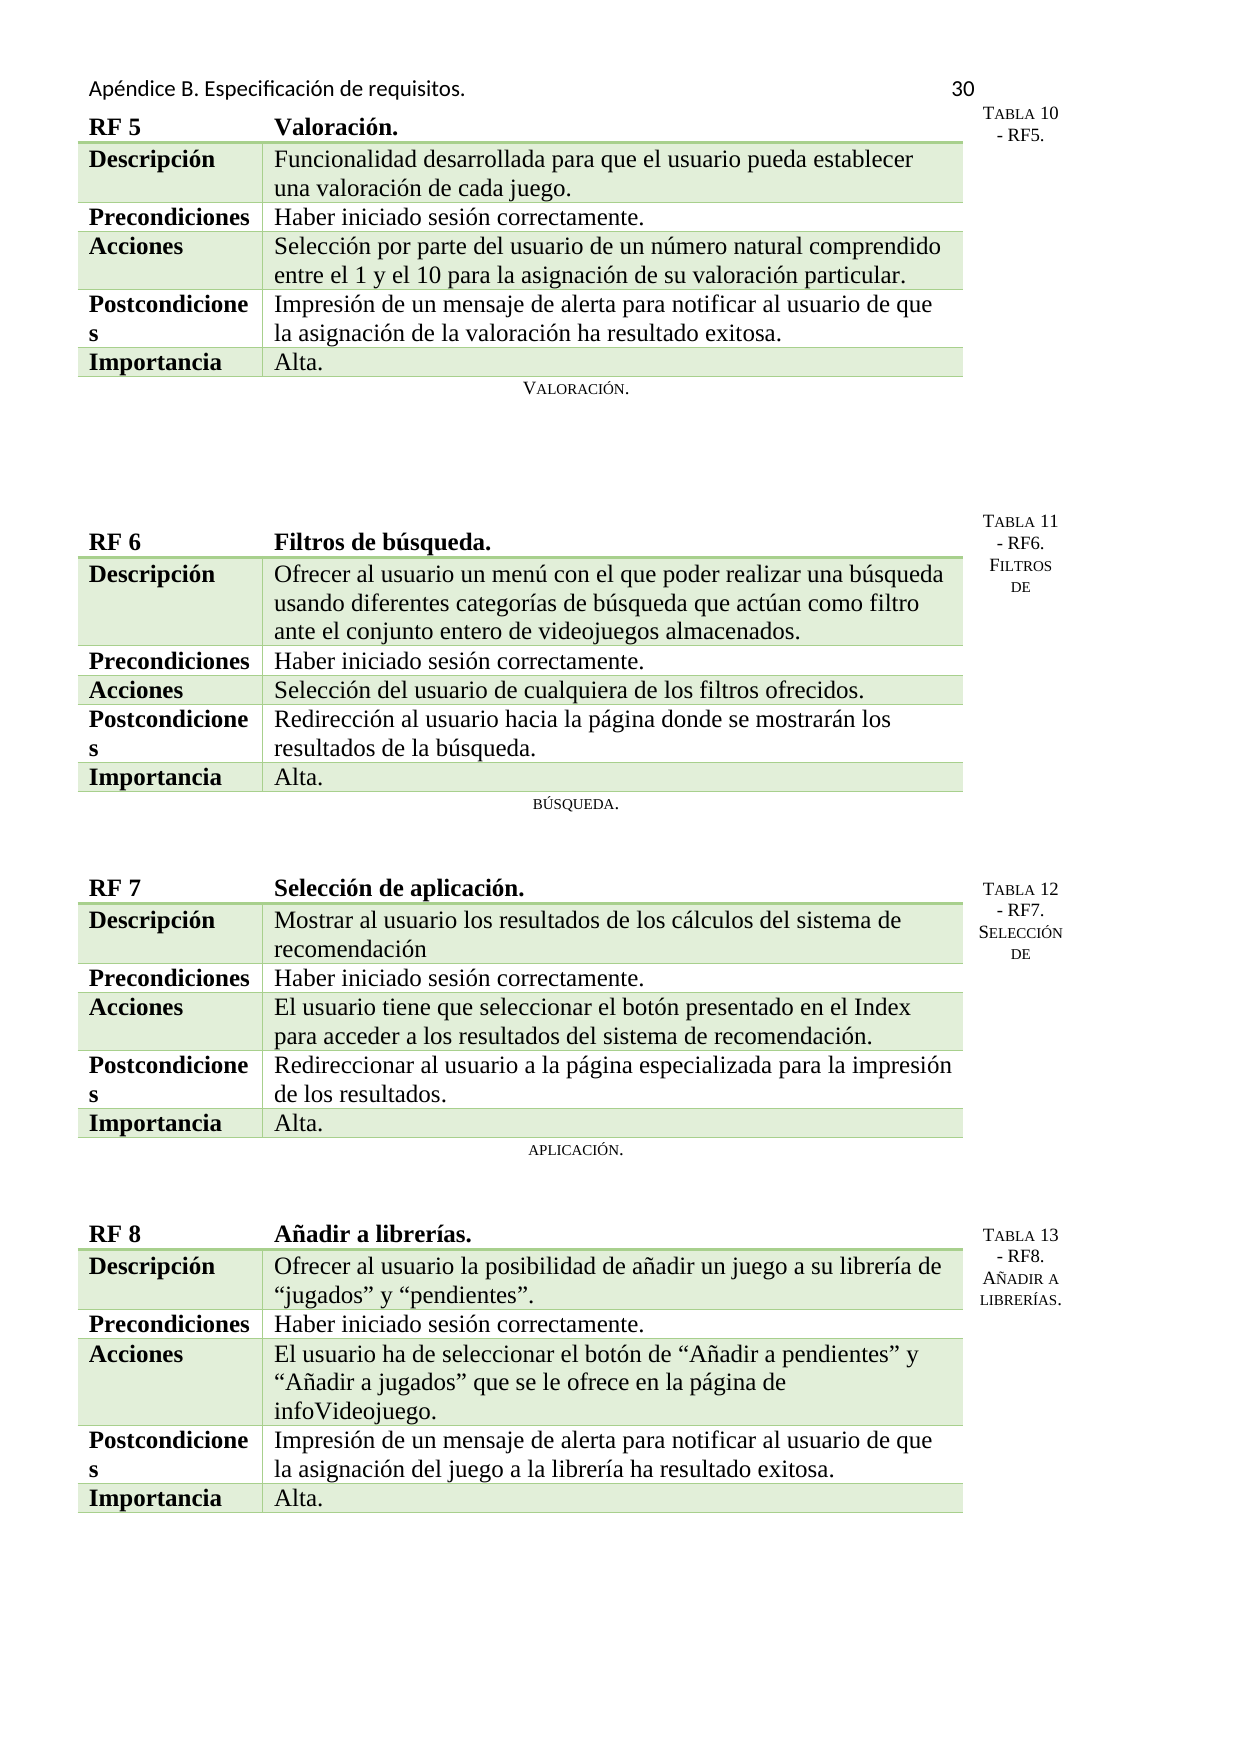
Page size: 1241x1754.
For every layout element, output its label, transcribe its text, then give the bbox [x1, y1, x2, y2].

table_cell Descripción [78, 1251, 262, 1309]
table_cell Ofrecer al usuario un menú con el que poder realizar una búsqueda usando diferentes categorías de búsqueda que actúan como filtro ante el conjunto entero de videojuegos almacenados. [263, 559, 963, 645]
table_cell Importancia [78, 1484, 262, 1512]
table_cell Precondiciones [78, 203, 262, 231]
table_cell Acciones [78, 1339, 262, 1425]
table_cell Haber iniciado sesión correctamente. [263, 203, 963, 231]
table_cell Alta. [263, 348, 963, 376]
table_cell Postcondiciones [78, 1426, 262, 1483]
text Tabla 13 - RF8. Añadir a librerías. [963, 1224, 1063, 1310]
table_header RF 7 [78, 873, 263, 902]
table_cell Precondiciones [78, 646, 262, 674]
table_cell Acciones [78, 993, 262, 1050]
table_header Selección de aplicación. [263, 873, 963, 902]
table_cell Acciones [78, 676, 262, 704]
table_cell Redirección al usuario hacia la página donde se mostrarán los resultados de la búsqueda. [263, 705, 963, 762]
table_header Añadir a librerías. [263, 1220, 963, 1248]
text Tabla 11 - RF6. Filtros de búsqueda. [89, 510, 1063, 813]
table_cell Importancia [78, 763, 262, 791]
table_cell Descripción [78, 144, 262, 202]
table_cell Ofrecer al usuario la posibilidad de añadir un juego a su librería de “jugados” y “pendientes”. [263, 1251, 963, 1309]
table_header RF 6 [78, 527, 263, 556]
table_cell Impresión de un mensaje de alerta para notificar al usuario de que la asignación del juego a la librería ha resultado exitosa. [263, 1426, 963, 1483]
table_cell Selección por parte del usuario de un número natural comprendido entre el 1 y el 10 para la asignación de su valoración particular. [263, 232, 963, 289]
table_header RF 5 [78, 112, 263, 141]
text Tabla 12 - RF7. Selección de aplicación. [89, 877, 1063, 1159]
table_cell El usuario tiene que seleccionar el botón presentado en el Index para acceder a los resultados del sistema de recomendación. [263, 993, 963, 1050]
table_cell Alta. [263, 763, 963, 791]
table_cell Mostrar al usuario los resultados de los cálculos del sistema de recomendación [263, 905, 963, 963]
table_cell Precondiciones [78, 1310, 262, 1338]
table_cell Descripción [78, 559, 262, 645]
table_header RF 8 [78, 1220, 263, 1248]
text Tabla 10 - RF5. Valoración. [89, 102, 1063, 398]
table_cell Redireccionar al usuario a la página especializada para la impresión de los resultados. [263, 1051, 963, 1108]
table_cell Descripción [78, 905, 262, 963]
table_cell Importancia [78, 348, 262, 376]
table_cell Haber iniciado sesión correctamente. [263, 1310, 963, 1338]
table_header Valoración. [263, 112, 963, 141]
table_cell Postcondiciones [78, 705, 262, 762]
table_header Filtros de búsqueda. [263, 527, 963, 556]
table_cell El usuario ha de seleccionar el botón de “Añadir a pendientes” y “Añadir a jugados” que se le ofrece en la página de infoVideojuego. [263, 1339, 963, 1425]
table_cell Acciones [78, 232, 262, 289]
table_cell Postcondiciones [78, 1051, 262, 1108]
table_cell Postcondiciones [78, 290, 262, 347]
table_cell Precondiciones [78, 964, 262, 992]
table_cell Alta. [263, 1109, 963, 1137]
table_cell Haber iniciado sesión correctamente. [263, 646, 963, 674]
table_cell Importancia [78, 1109, 262, 1137]
table_cell Alta. [263, 1484, 963, 1512]
table_cell Selección del usuario de cualquiera de los filtros ofrecidos. [263, 676, 963, 704]
table_cell Funcionalidad desarrollada para que el usuario pueda establecer una valoración de cada juego. [263, 144, 963, 202]
table_cell Haber iniciado sesión correctamente. [263, 964, 963, 992]
table_cell Impresión de un mensaje de alerta para notificar al usuario de que la asignación de la valoración ha resultado exitosa. [263, 290, 963, 347]
